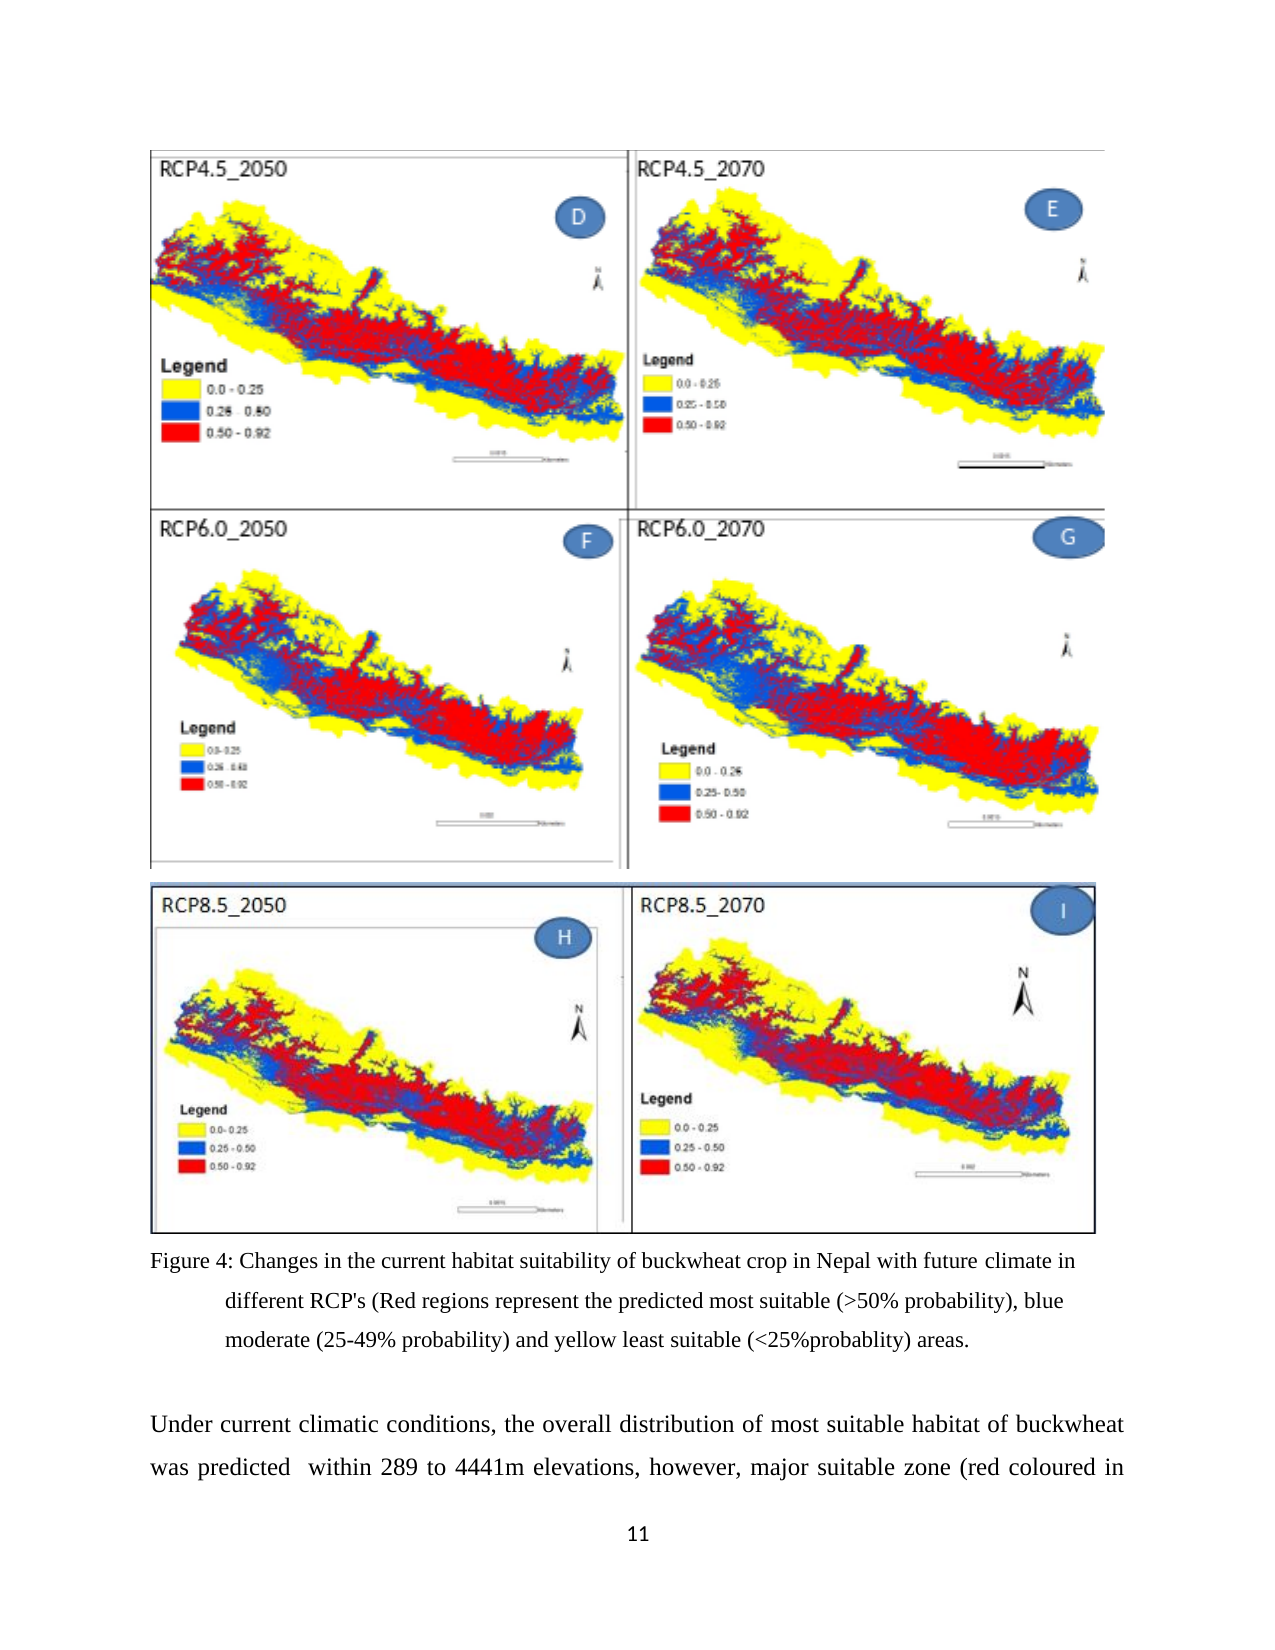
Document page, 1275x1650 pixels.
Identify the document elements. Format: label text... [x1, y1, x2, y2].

text Figure 4: Changes in the current habitat suitability of buckwheat crop in Nepal with future climate in different RCP's (Red regions represent the predicted most suitable (>50% probability), blue moderate (25-49% probability) and yellow least suitable (<25%probablity) areas. [150, 1247, 1125, 1353]
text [150, 1409, 1125, 1481]
picture [150, 882, 1097, 1234]
